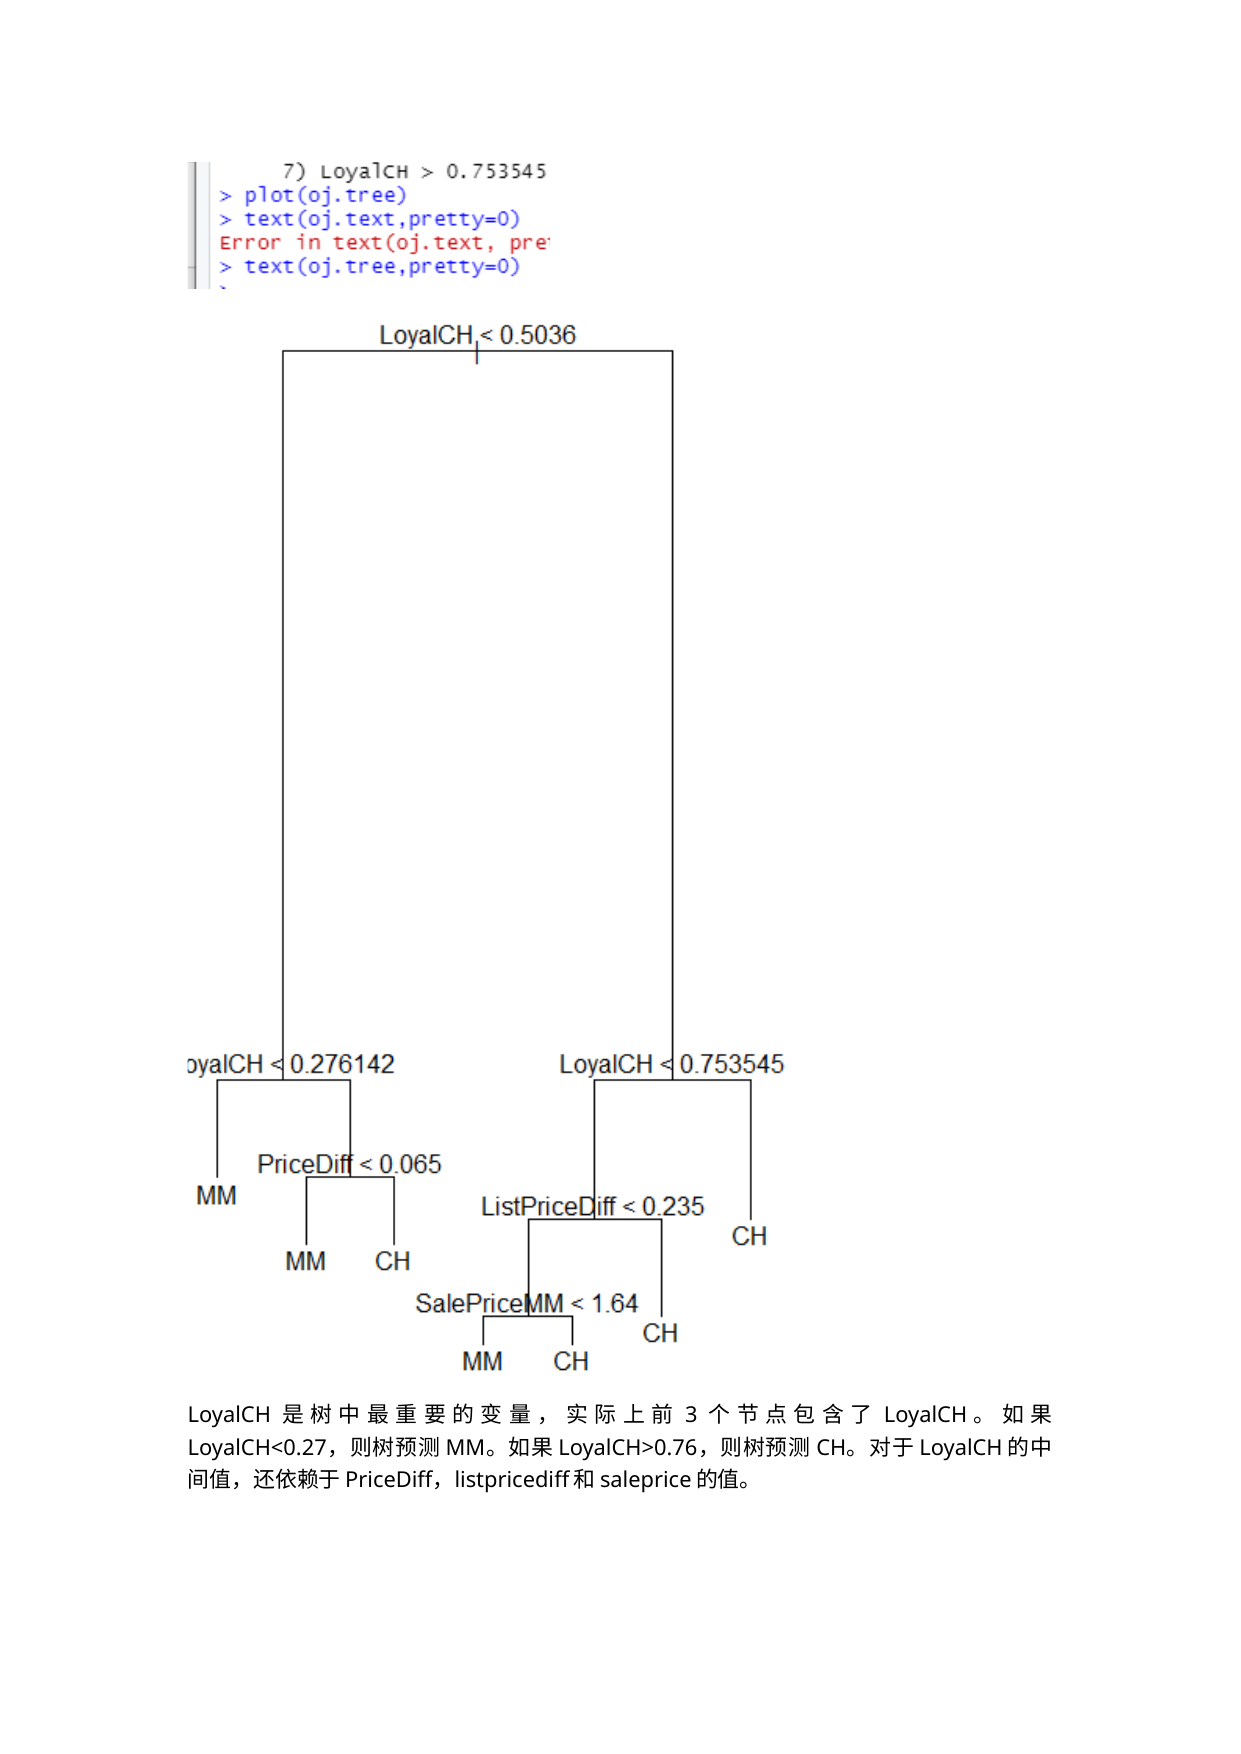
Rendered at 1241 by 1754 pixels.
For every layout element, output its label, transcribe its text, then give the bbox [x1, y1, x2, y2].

picture [187, 162, 550, 289]
picture [187, 292, 802, 1394]
text LoyalCH是树中最重要的变量，实际上前3个节点包含了LoyalCH。如果LoyalCH<0.27，则树预测MM。如果LoyalCH>0.76，则树预测CH。对于LoyalCH的中间值，还依赖于PriceDiff，listpricediff和saleprice的值。 [187, 1397, 1053, 1494]
